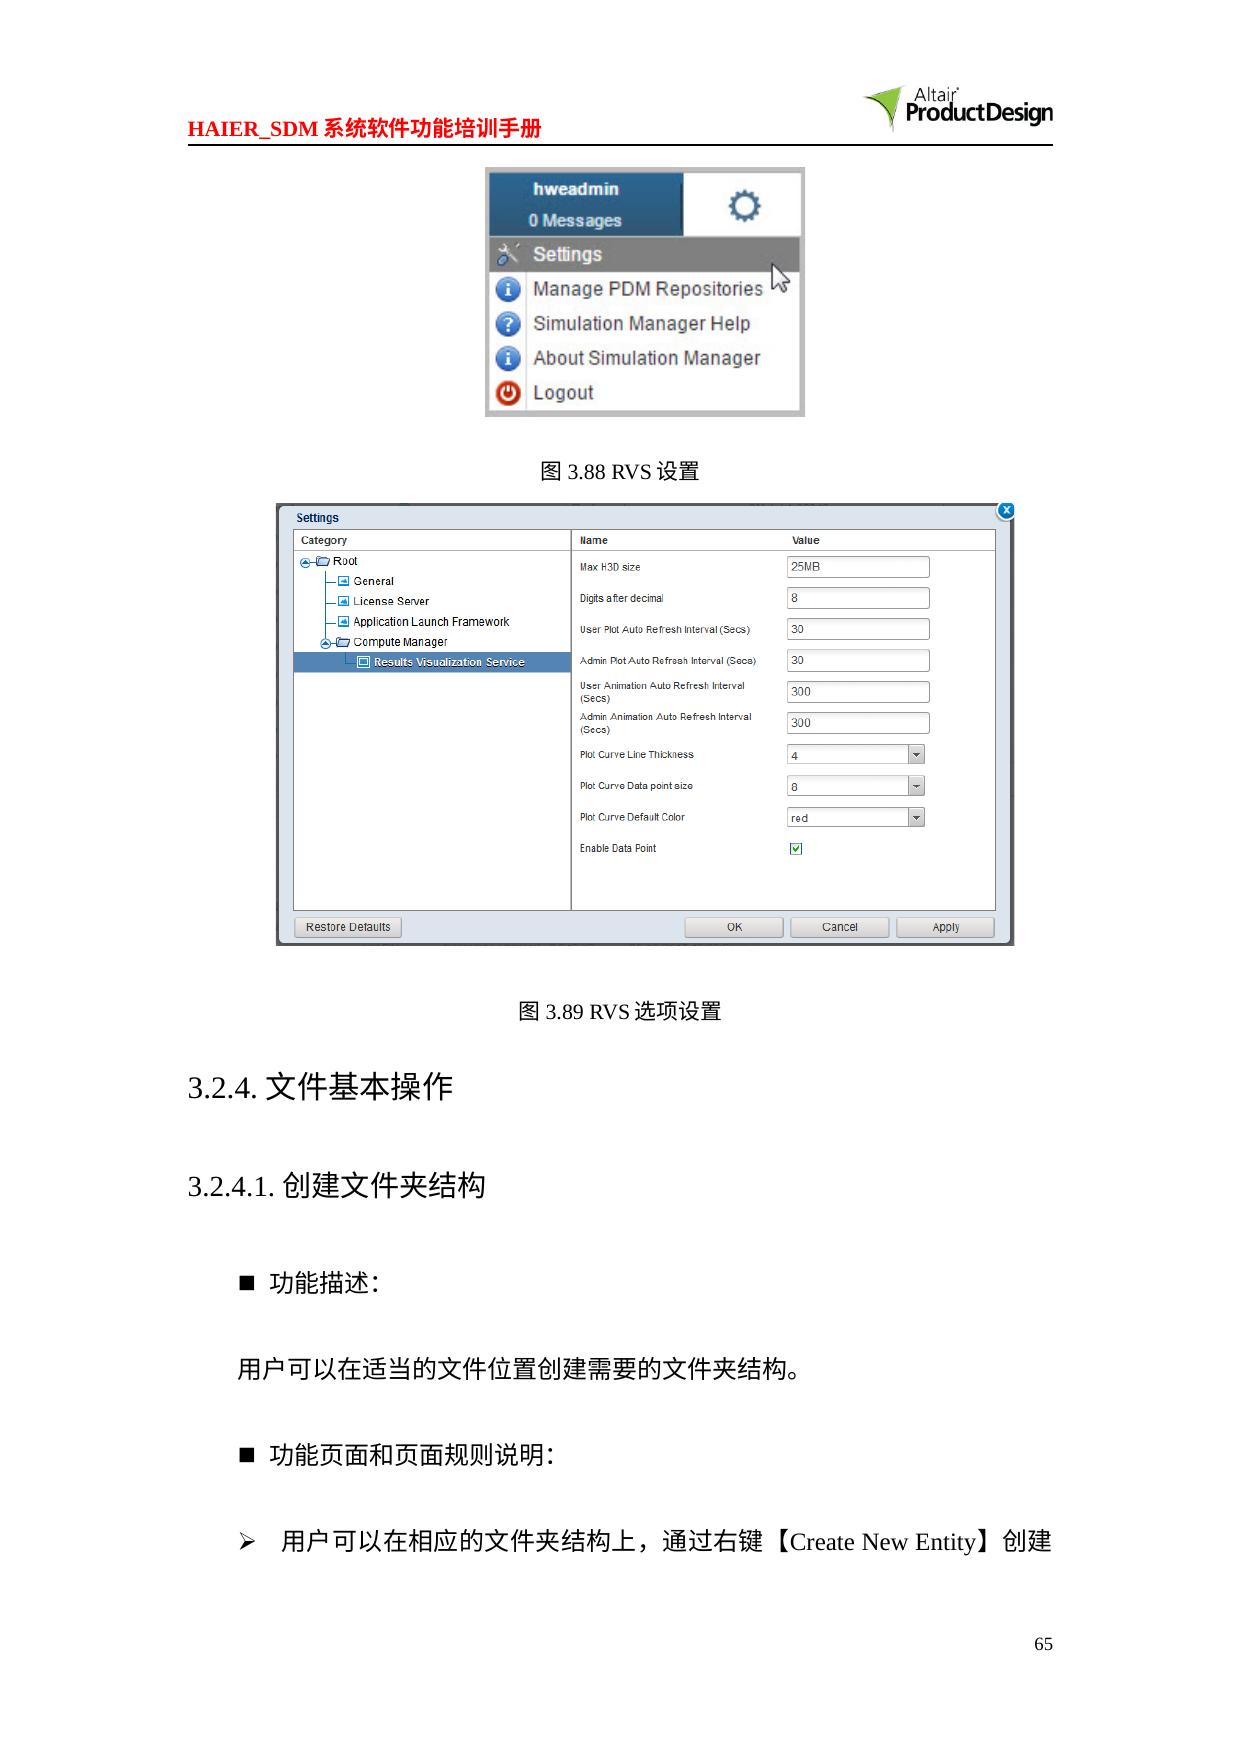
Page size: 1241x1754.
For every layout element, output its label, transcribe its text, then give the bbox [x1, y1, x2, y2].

picture [275, 503, 1015, 946]
text 功能描述： [187, 1247, 1053, 1315]
picture [862, 76, 1053, 137]
subtitle 创建文件夹结构 [187, 1150, 1053, 1218]
picture [485, 167, 805, 417]
text 用户可以在适当的文件位置创建需要的文件夹结构。 [187, 1333, 1053, 1401]
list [237, 1506, 1053, 1573]
text 功能页面和页面规则说明： [187, 1419, 1053, 1487]
subtitle 文件基本操作 [187, 1051, 1053, 1119]
